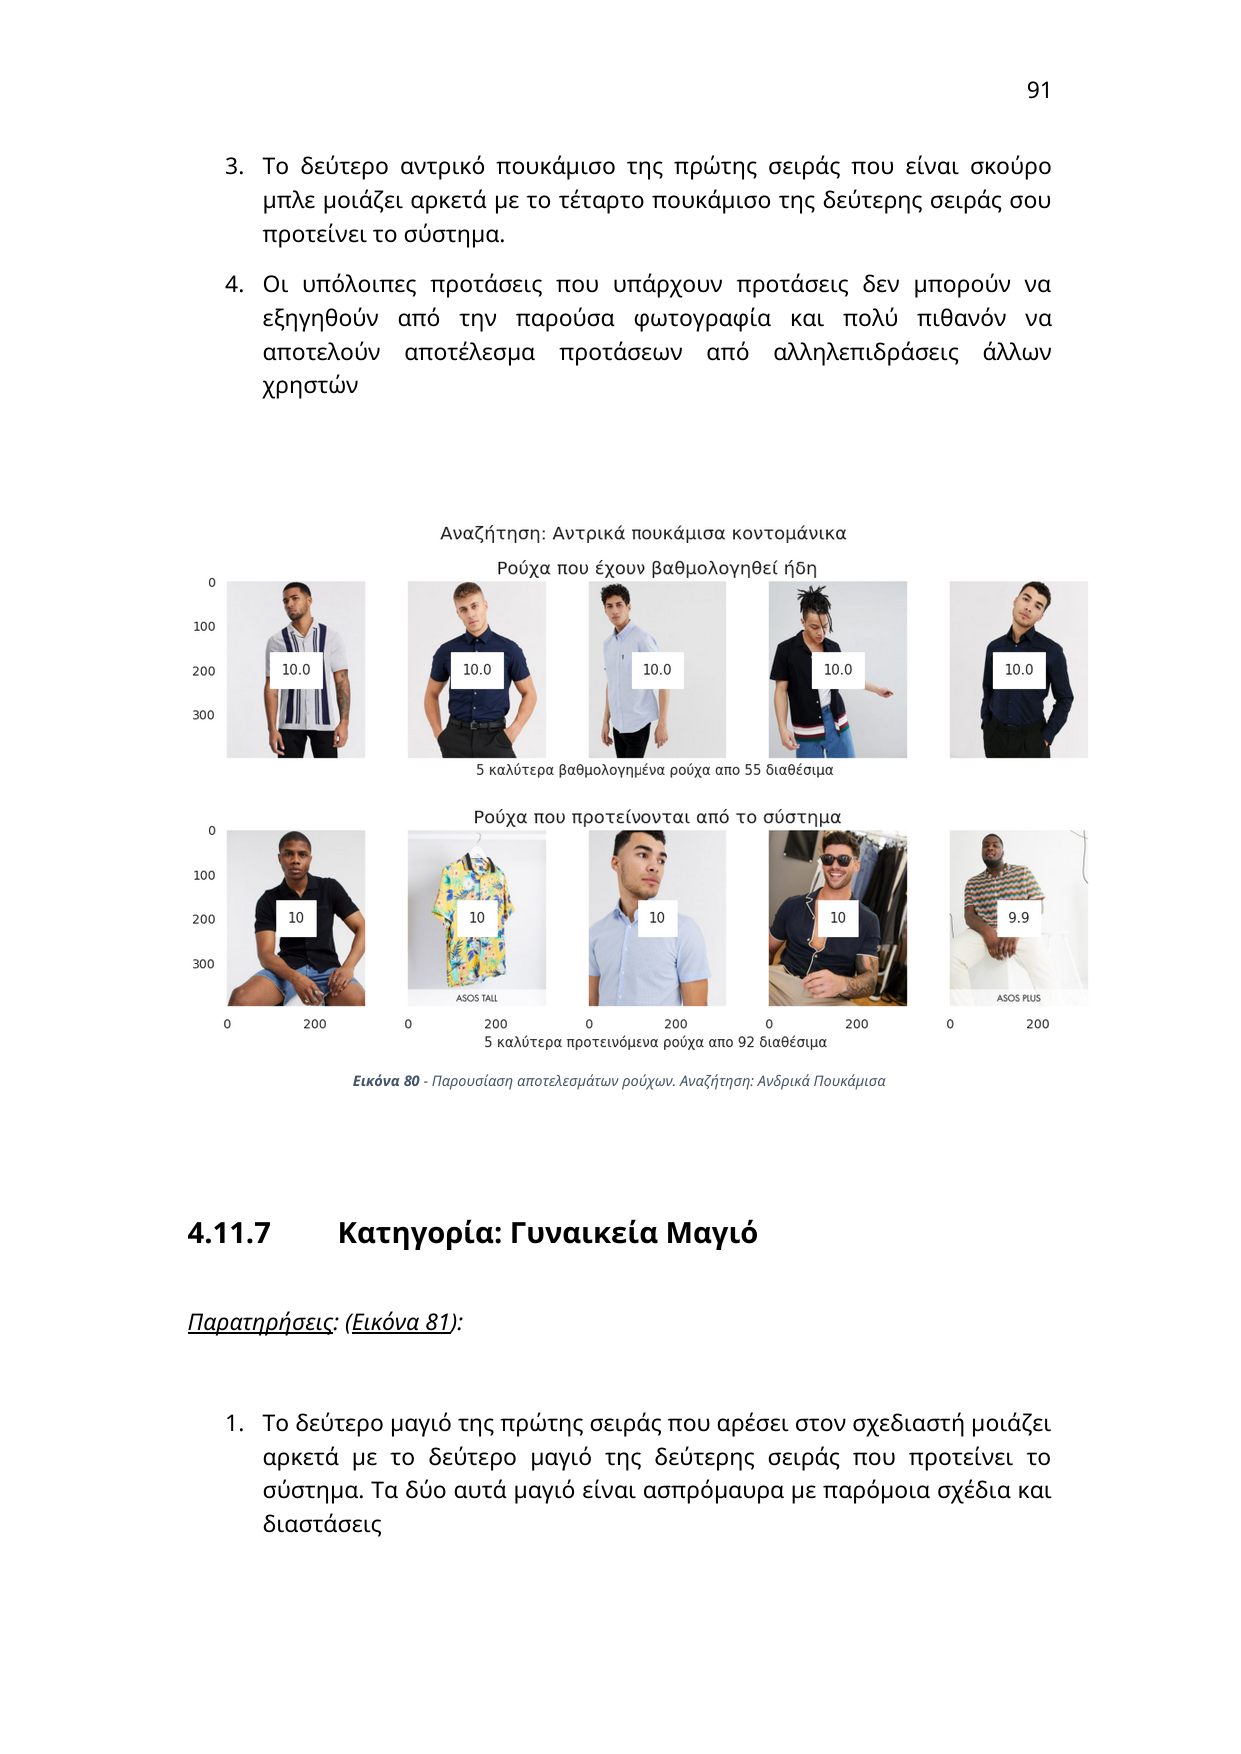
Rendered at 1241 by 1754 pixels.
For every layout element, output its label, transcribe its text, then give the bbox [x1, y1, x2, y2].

text Εικόνα 80 - Παρουσίαση αποτελεσμάτων ρούχων. Αναζήτηση: Ανδρικά Πουκάμισα [187, 1071, 1053, 1091]
picture [187, 520, 1094, 1052]
list Το δεύτερο μαγιό της πρώτης σειράς που αρέσει στον σχεδιαστή μοιάζει αρκετά με το δεύτερο μαγιό της δεύτερης σειράς που προτείνει το σύστημα. Τα δύο αυτά μαγιό είναι ασπρόμαυρα με παρόμοια σχέδια και διαστάσεις [225, 1407, 1053, 1539]
subtitle Κατηγορία: Γυναικεία Μαγιό [187, 1213, 1053, 1252]
text Παρατηρήσεις: (Εικόνα 81): [187, 1306, 1053, 1337]
list Οι υπόλοιπες προτάσεις που υπάρχουν προτάσεις δεν μπορούν να εξηγηθούν από την παρούσα φωτογραφία και πολύ πιθανόν να αποτελούν αποτέλεσμα προτάσεων από αλληλεπιδράσεις άλλων χρηστών [225, 268, 1053, 400]
list Το δεύτερο αντρικό πουκάμισο της πρώτης σειράς που είναι σκούρο μπλε μοιάζει αρκετά με το τέταρτο πουκάμισο της δεύτερης σειράς σου προτείνει το σύστημα. [225, 150, 1053, 249]
